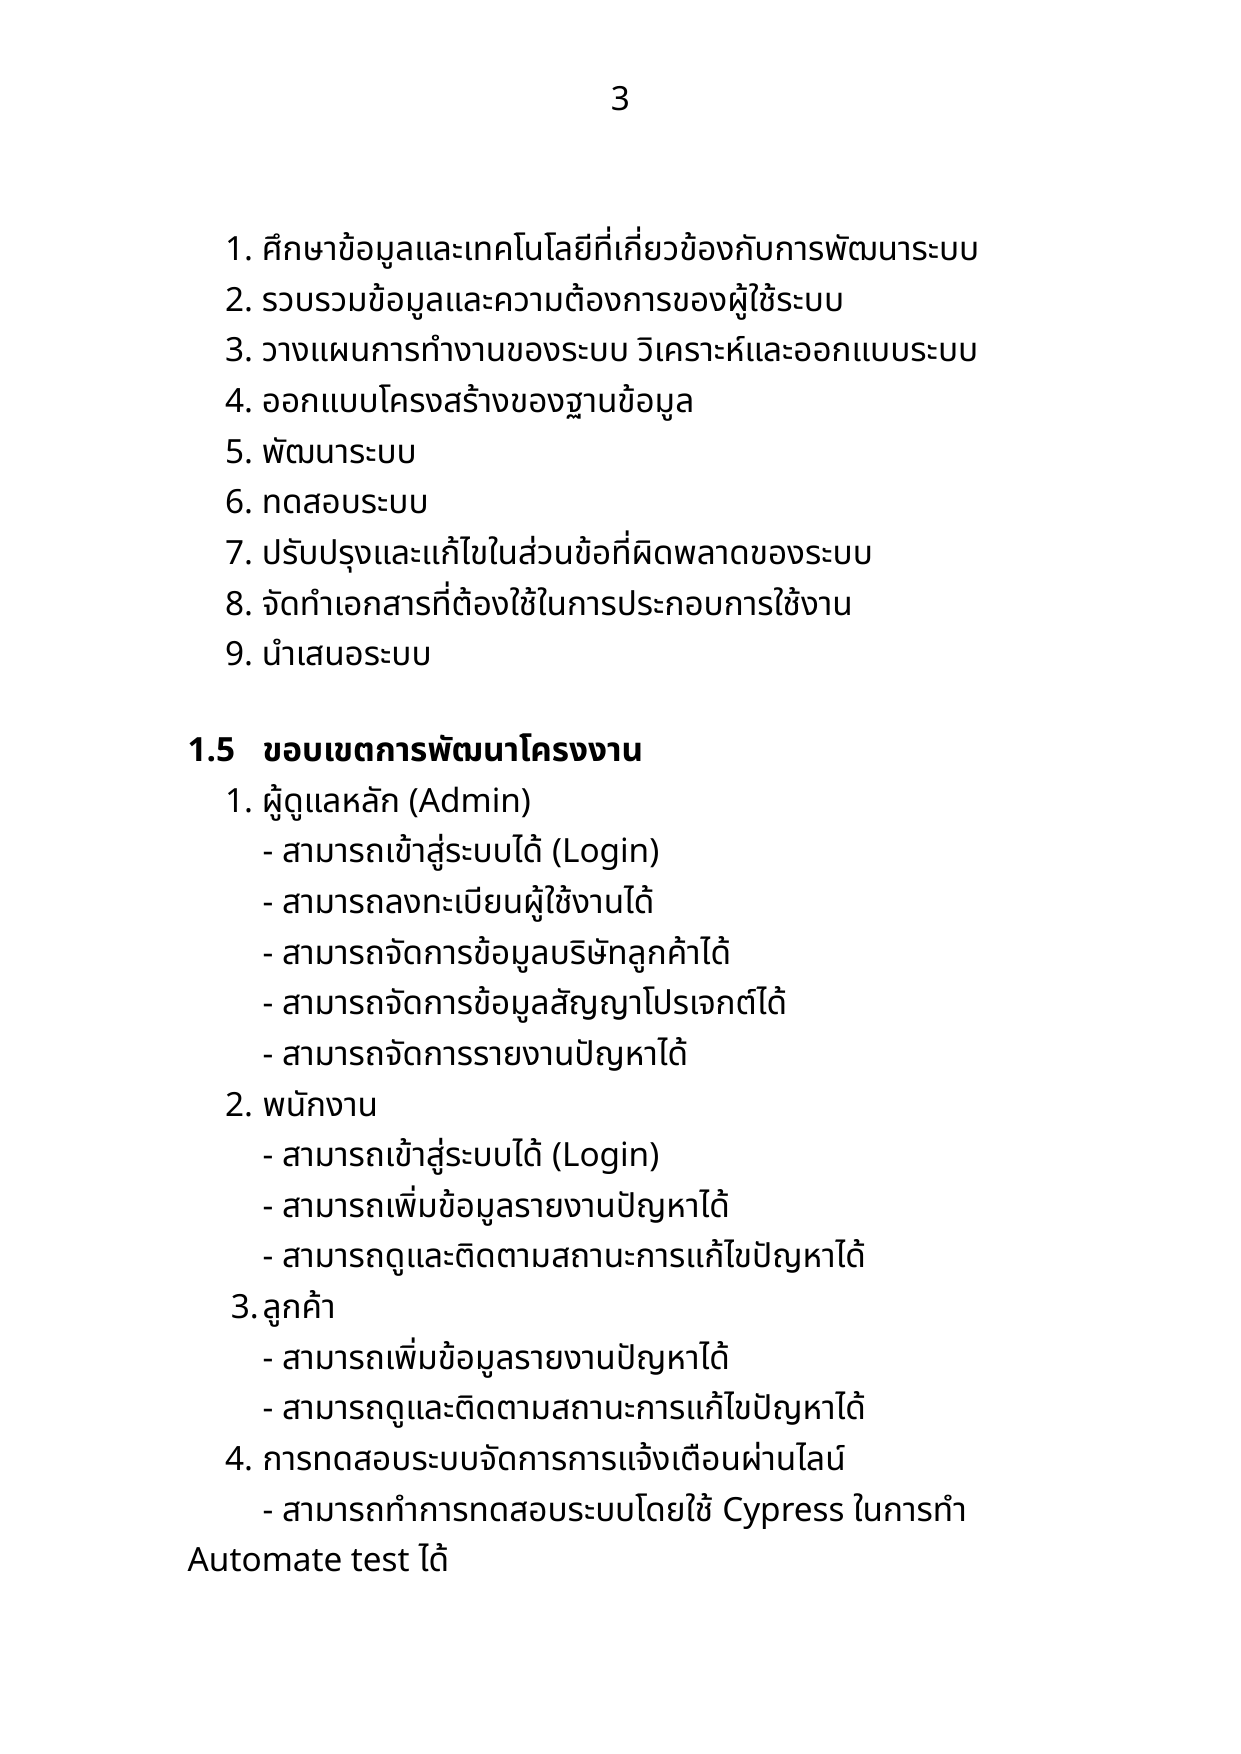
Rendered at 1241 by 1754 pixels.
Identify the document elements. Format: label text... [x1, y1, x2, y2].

text - สามารถเข้าสู่ระบบได้ (Login) [187, 827, 1053, 878]
text 6. ทดสอบระบบ [225, 478, 1053, 529]
text 3. วางแผนการทำงานของระบบ วิเคราะห์และออกแบบระบบ [225, 326, 1053, 377]
text - สามารถดูและติดตามสถานะการแก้ไขปัญหาได้ [187, 1232, 1053, 1283]
text - สามารถเพิ่มข้อมูลรายงานปัญหาได้ [187, 1182, 1053, 1232]
text - สามารถจัดการข้อมูลสัญญาโปรเจกต์ได้ [187, 979, 1053, 1030]
text 4. ออกแบบโครงสร้างของฐานข้อมูล [225, 377, 1053, 427]
text 7. ปรับปรุงและแก้ไขในส่วนข้อที่ผิดพลาดของระบบ [225, 529, 1053, 579]
text 1. ศึกษาข้อมูลและเทคโนโลยีที่เกี่ยวข้องกับการพัฒนาระบบ [225, 225, 1053, 276]
list พนักงาน [225, 1080, 1053, 1131]
text - สามารถดูและติดตามสถานะการแก้ไขปัญหาได้ [187, 1384, 1053, 1435]
text - สามารถลงทะเบียนผู้ใช้งานได้ [187, 878, 1053, 928]
text - สามารถทำการทดสอบระบบโดยใช้ Cypress ในการทำ Automate test ได้ [187, 1485, 1053, 1587]
list ขอบเขตการพัฒนาโครงงาน [187, 726, 1053, 777]
text 1. ผู้ดูแลหลัก (Admin) [187, 777, 1053, 827]
text - สามารถจัดการรายงานปัญหาได้ [187, 1030, 1053, 1080]
text - สามารถเพิ่มข้อมูลรายงานปัญหาได้ [187, 1333, 1053, 1384]
text - สามารถจัดการข้อมูลบริษัทลูกค้าได้ [187, 928, 1053, 979]
text 9. นำเสนอระบบ [225, 630, 1053, 681]
text 2. รวบรวมข้อมูลและความต้องการของผู้ใช้ระบบ [225, 276, 1053, 326]
text 5. พัฒนาระบบ [225, 427, 1053, 478]
text 4. การทดสอบระบบจัดการการแจ้งเตือนผ่านไลน์ [187, 1435, 1053, 1485]
text - สามารถเข้าสู่ระบบได้ (Login) [187, 1131, 1053, 1182]
text 3. ลูกค้า [187, 1283, 1053, 1333]
text 8. จัดทำเอกสารที่ต้องใช้ในการประกอบการใช้งาน [225, 579, 1053, 630]
